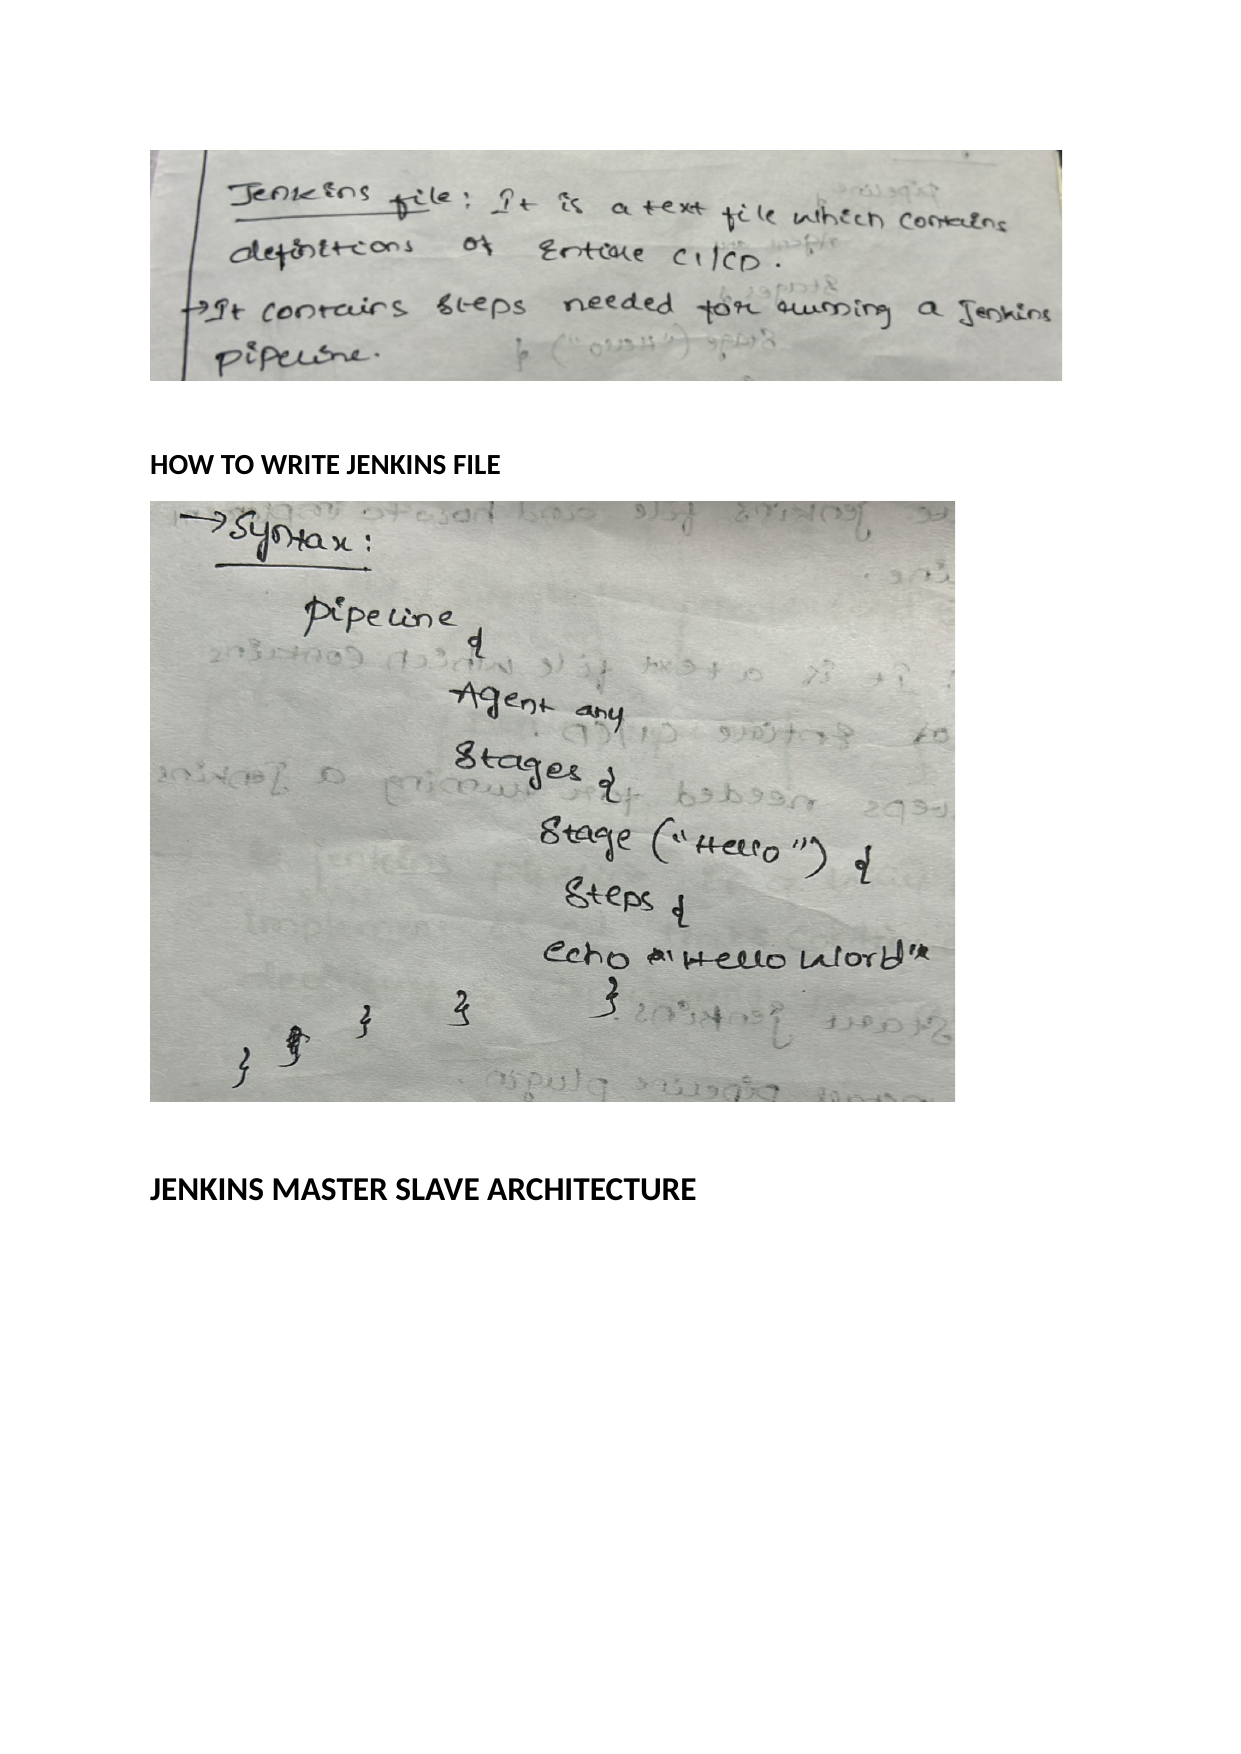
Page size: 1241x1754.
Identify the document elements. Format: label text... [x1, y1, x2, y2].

picture [150, 150, 1063, 381]
text HOW TO WRITE JENKINS FILE [150, 446, 1090, 482]
picture [150, 501, 956, 1102]
text JENKINS MASTER SLAVE ARCHITECTURE [150, 1168, 1090, 1208]
